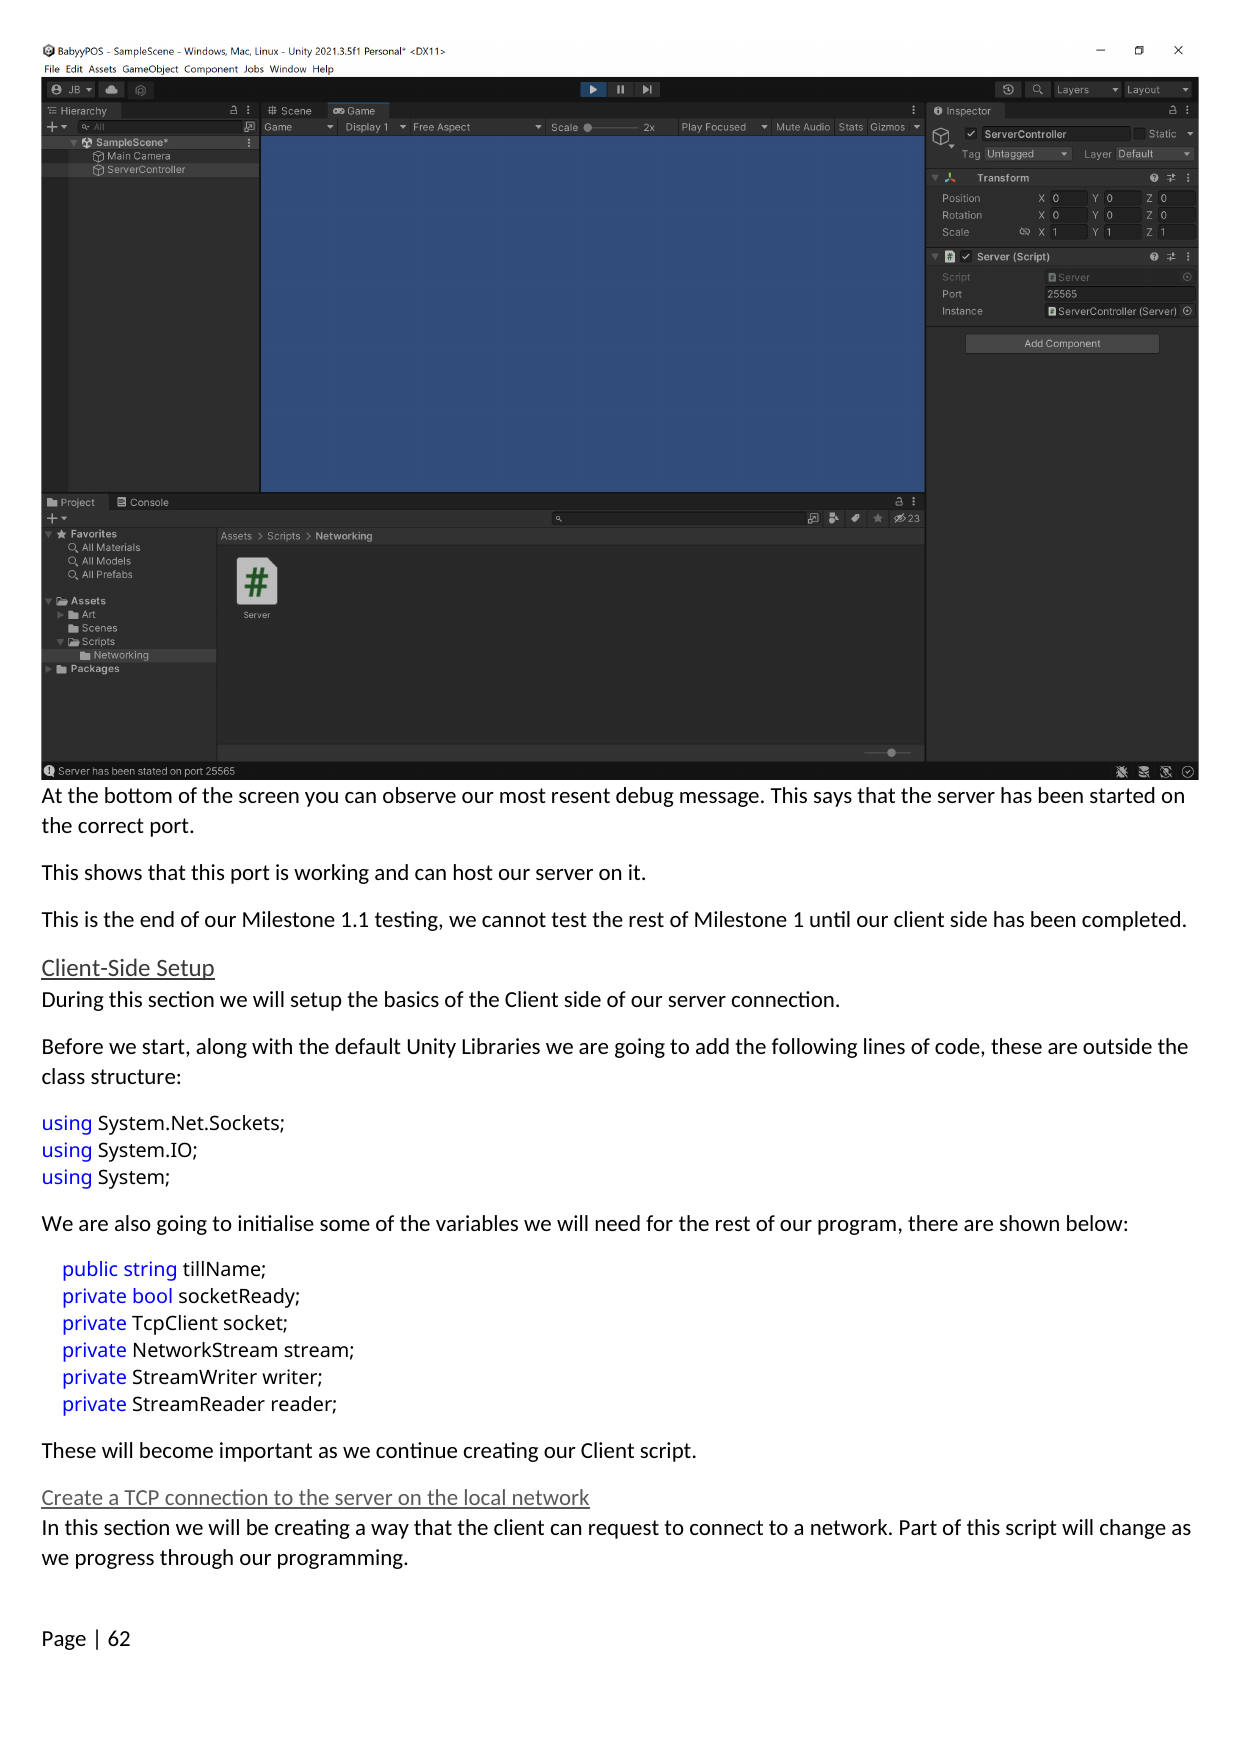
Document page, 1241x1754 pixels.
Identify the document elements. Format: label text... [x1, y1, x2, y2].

text private bool socketReady; [41, 1283, 1199, 1309]
subtitle Client-Side Setup [41, 952, 1199, 983]
text Before we start, along with the default Unity Libraries we are going to add the following lines of code, these are outside the class structure: [41, 1032, 1199, 1090]
text These will become important as we continue creating our Client script. [41, 1436, 1199, 1464]
text using System.Net.Sockets; [41, 1109, 1199, 1136]
text private TcpClient socket; [41, 1309, 1199, 1337]
text public string tillName; [41, 1256, 1199, 1283]
picture [41, 41, 1199, 780]
text private StreamReader reader; [41, 1391, 1199, 1417]
text In this section we will be creating a way that the client can request to connect to a network. Part of this script will change as we progress through our programming. [41, 1513, 1199, 1572]
text using System; [41, 1163, 1199, 1190]
text At the bottom of the screen you can observe our most resent debug message. This says that the server has been started on the correct port. [41, 780, 1199, 839]
subtitle Create a TCP connection to the server on the local network [41, 1483, 1199, 1511]
text This is the end of our Milestone 1.1 testing, we cannot test the rest of Milestone 1 until our client side has been completed. [41, 905, 1199, 933]
text We are also going to initialise some of the variables we will need for the rest of our program, there are shown below: [41, 1209, 1199, 1237]
text During this section we will setup the basics of the Client side of our server connection. [41, 985, 1199, 1013]
text private StreamWriter writer; [41, 1363, 1199, 1391]
text This shows that this port is working and can host our server on it. [41, 858, 1199, 886]
text private NetworkStream stream; [41, 1337, 1199, 1363]
text using System.IO; [41, 1136, 1199, 1163]
